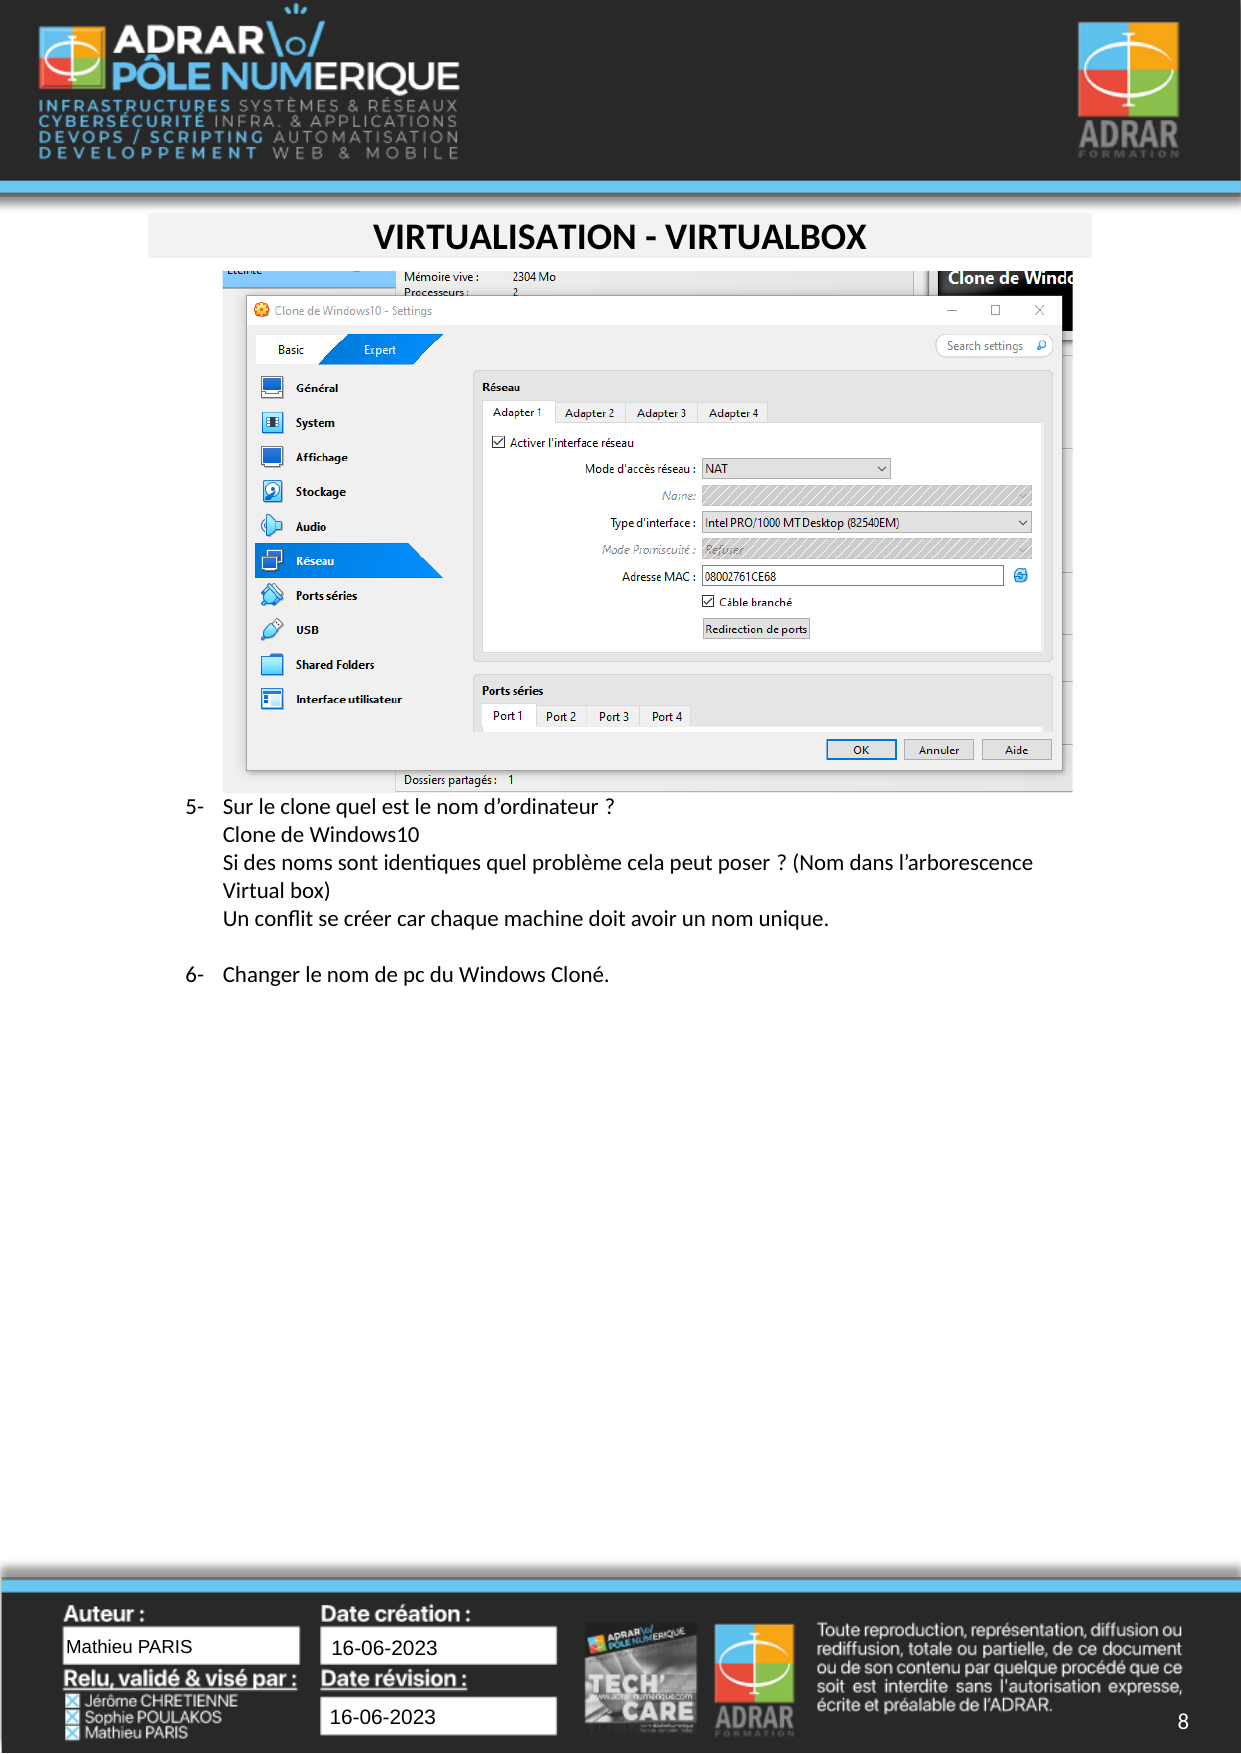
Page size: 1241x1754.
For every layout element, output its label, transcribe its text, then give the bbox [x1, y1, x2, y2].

list Sur le clone quel est le nom d’ordinateur ? [185, 792, 1092, 820]
picture [0, 0, 1241, 197]
picture [222, 271, 1073, 793]
list Clone de Windows10 Si des noms sont identiques quel problème cela peut poser ? (Nom dans l’arborescence Virtual box) [223, 820, 1092, 904]
list Un conflit se créer car chaque machine doit avoir un nom unique. [223, 904, 1092, 932]
picture [1, 1577, 1241, 1753]
list Changer le nom de pc du Windows Cloné. [185, 960, 1092, 988]
